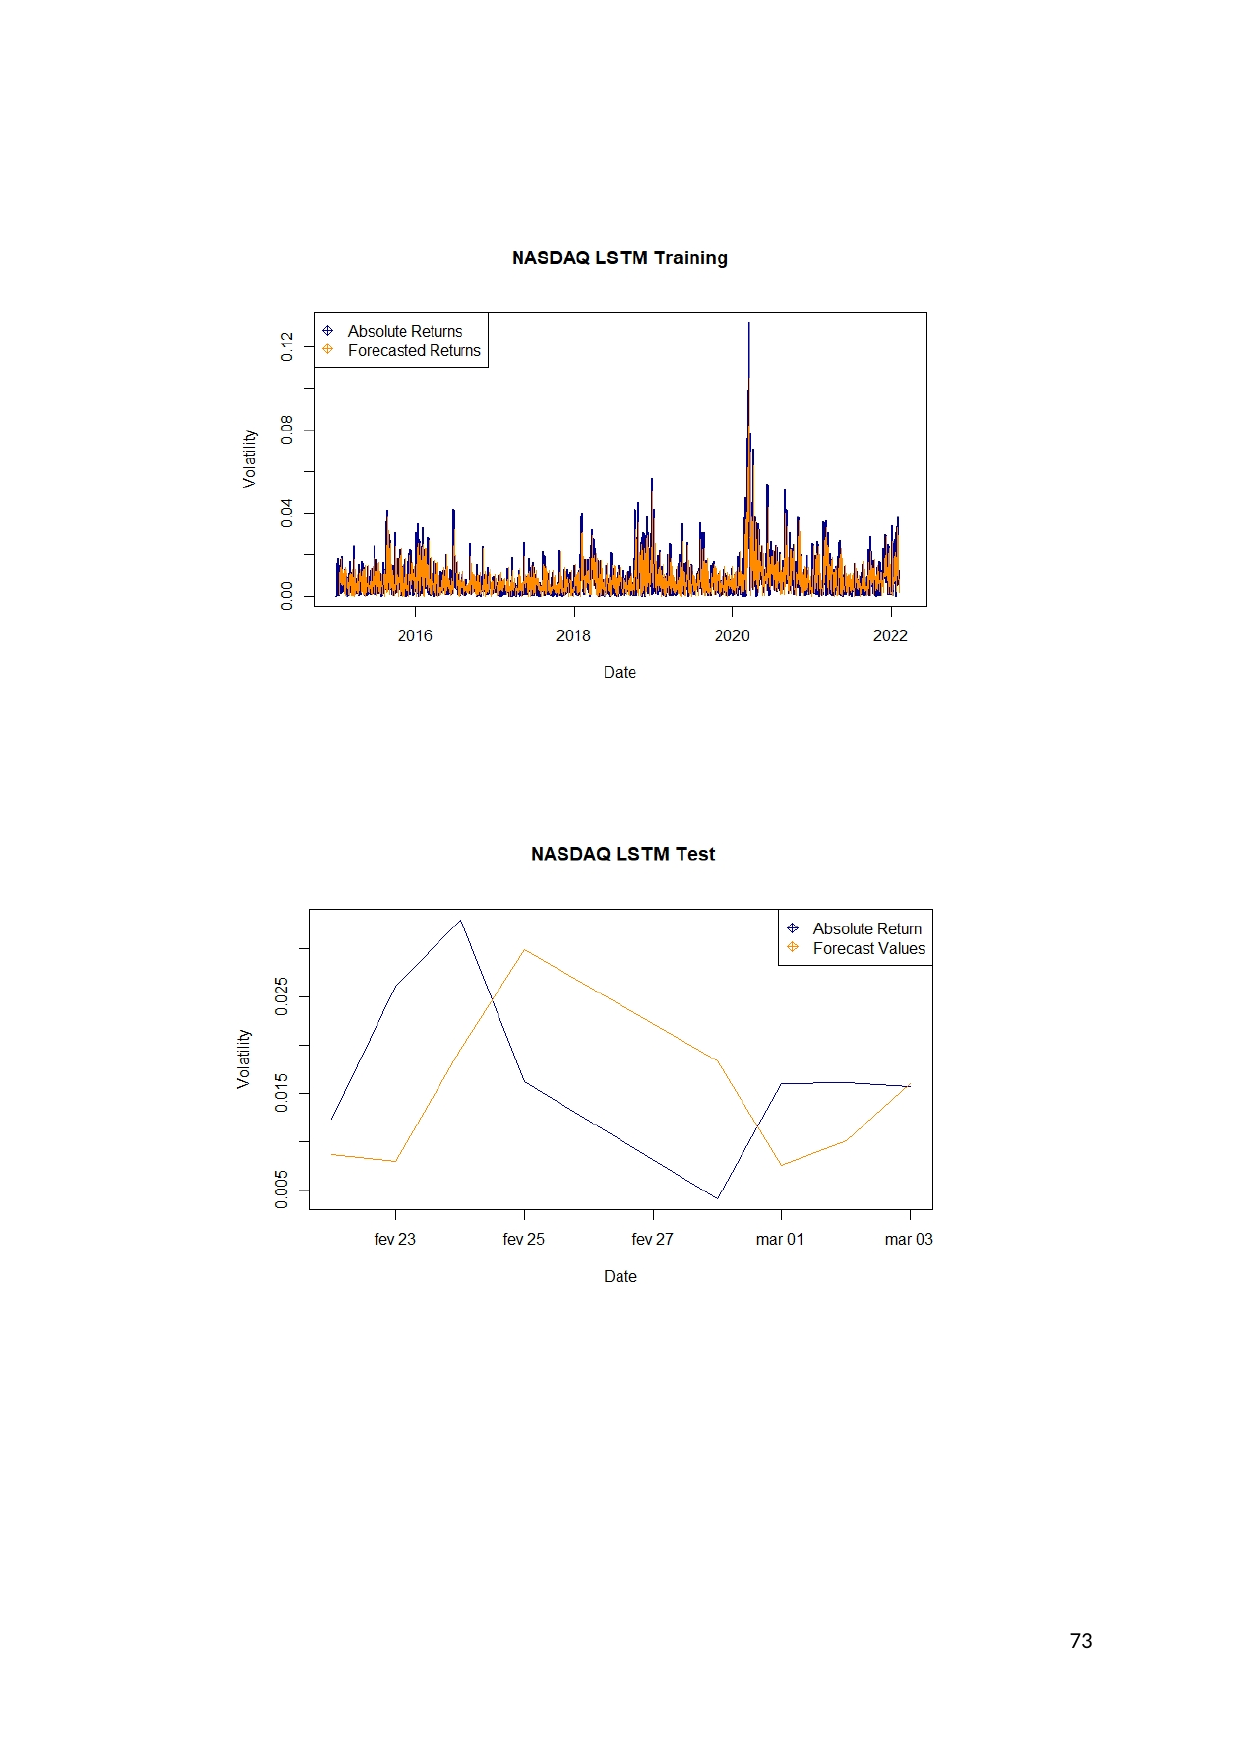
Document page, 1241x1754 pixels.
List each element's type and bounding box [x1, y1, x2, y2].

picture [195, 795, 1046, 1323]
picture [202, 200, 1038, 718]
